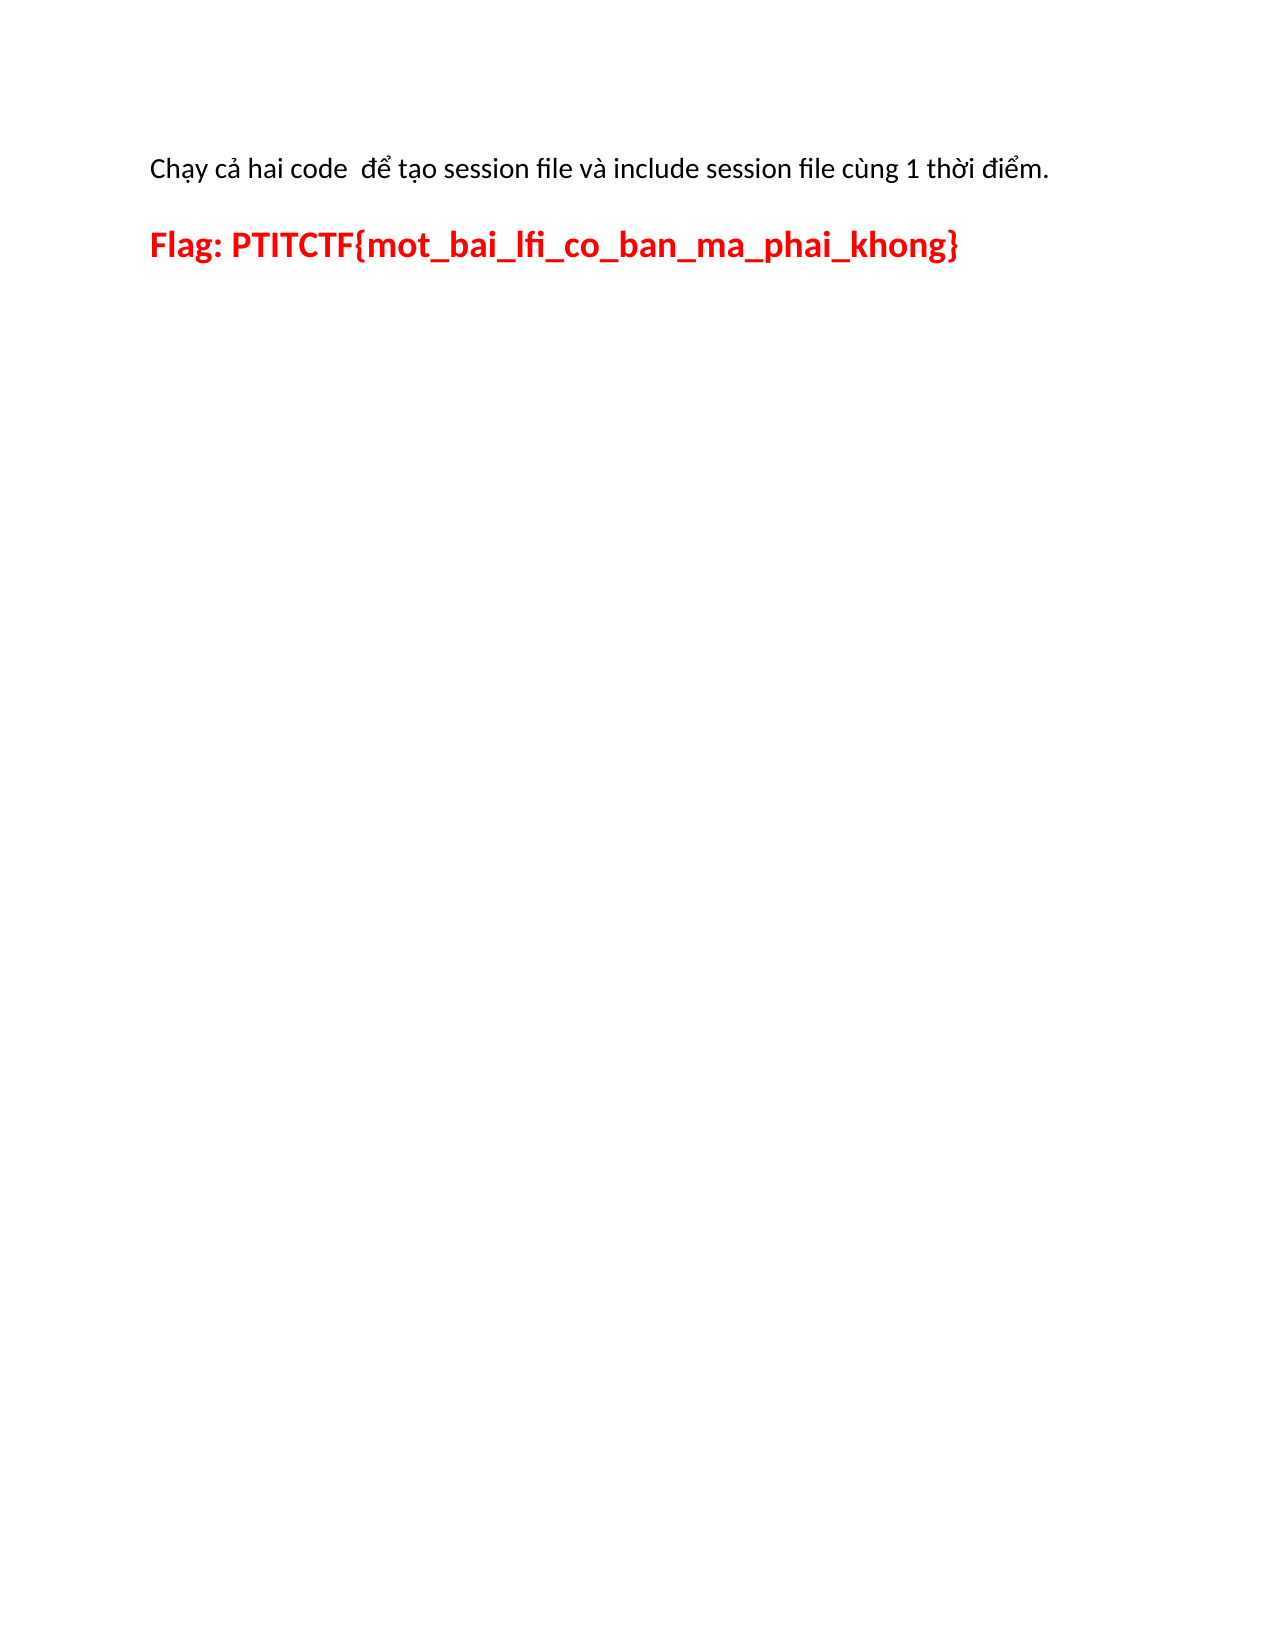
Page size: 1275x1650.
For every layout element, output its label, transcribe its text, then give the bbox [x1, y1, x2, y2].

text Chạy cả hai code để tạo session file và include session file cùng 1 thời điểm. [150, 150, 1213, 186]
text Flag: PTITCTF{mot_bai_lfi_co_ban_ma_phai_khong} [150, 221, 1125, 267]
